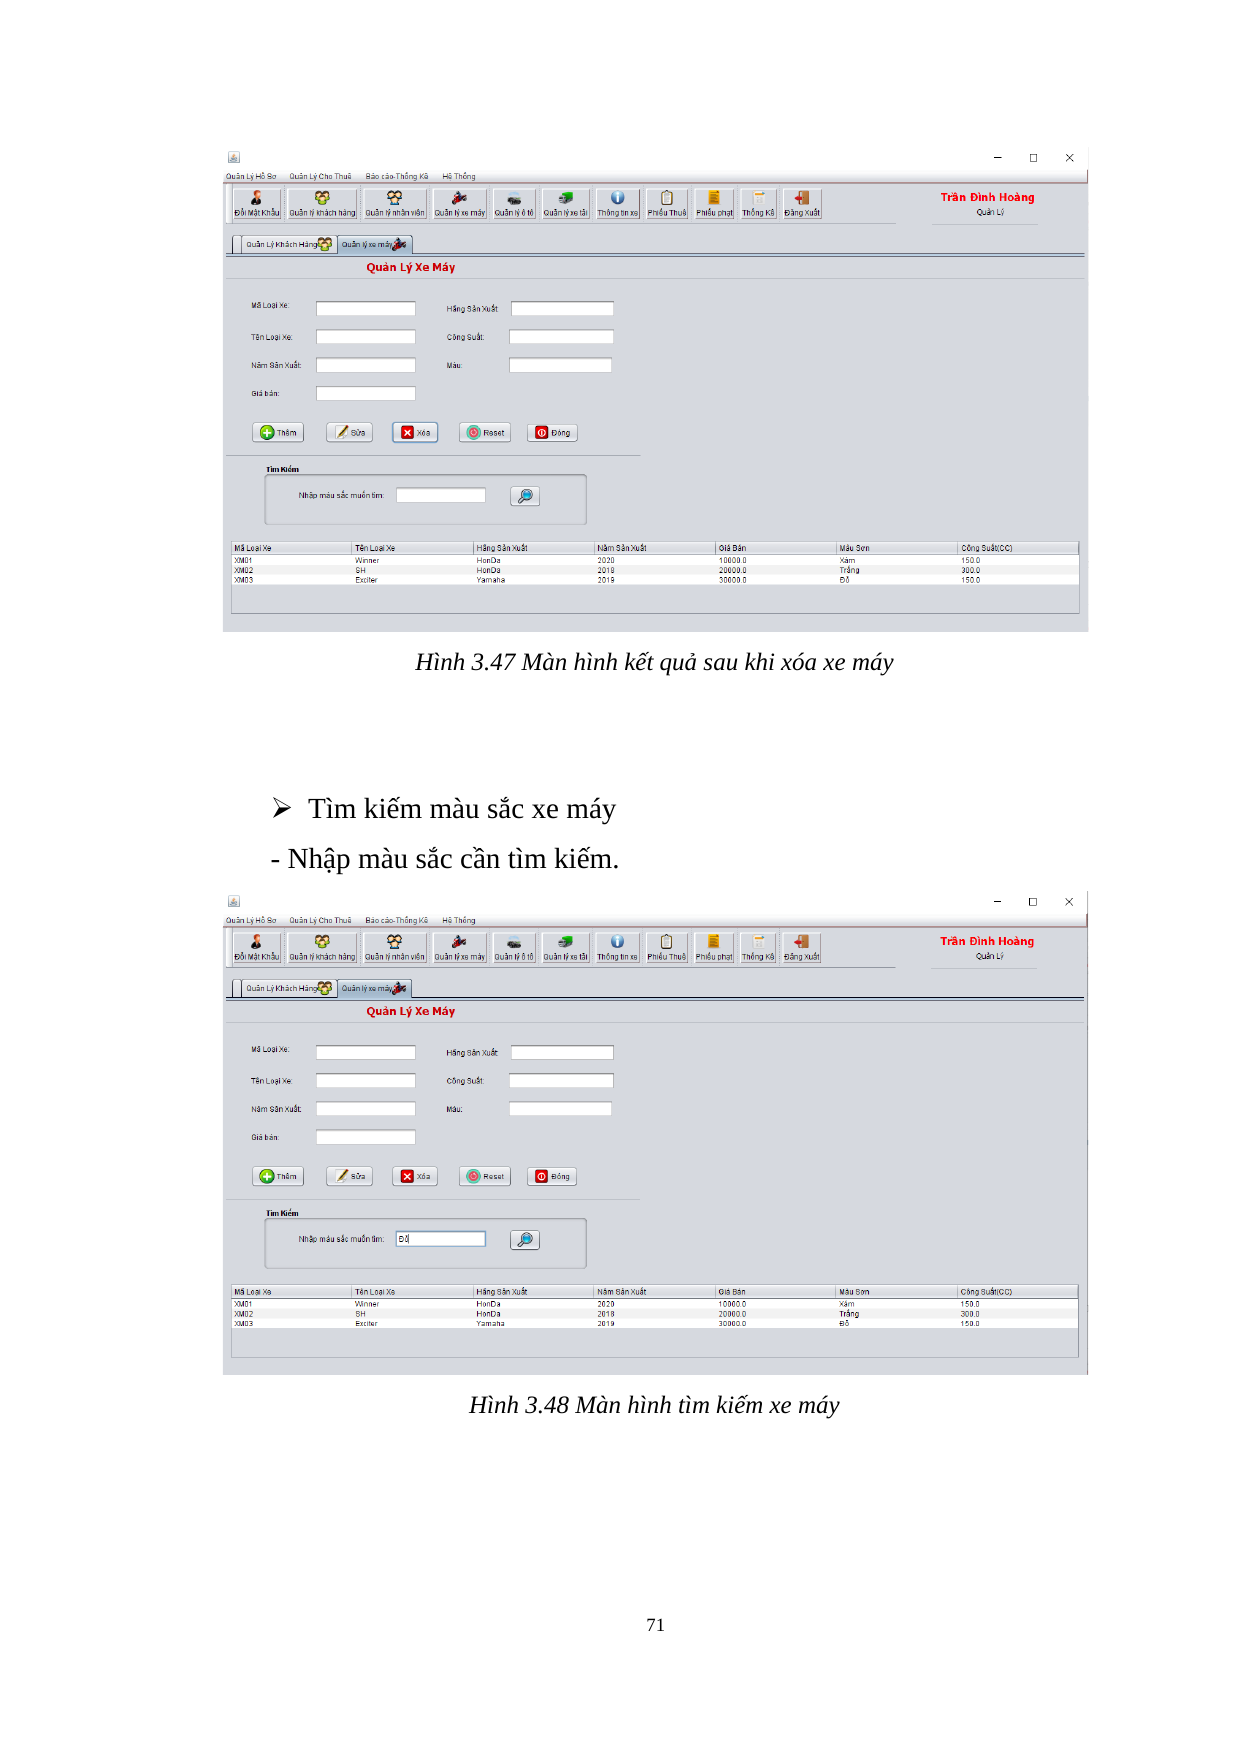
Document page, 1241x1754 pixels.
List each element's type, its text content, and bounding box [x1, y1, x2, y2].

list Tìm kiếm màu sắc xe máy [270, 791, 1122, 824]
list Hình 3.47 Màn hình kết quả sau khi xóa xe máy [189, 647, 1122, 676]
picture [222, 147, 1089, 632]
text - Nhập màu sắc cần tìm kiếm. [270, 841, 1122, 875]
text Hình 3.48 Màn hình tìm kiếm xe máy [189, 1390, 1122, 1419]
picture [222, 891, 1089, 1375]
